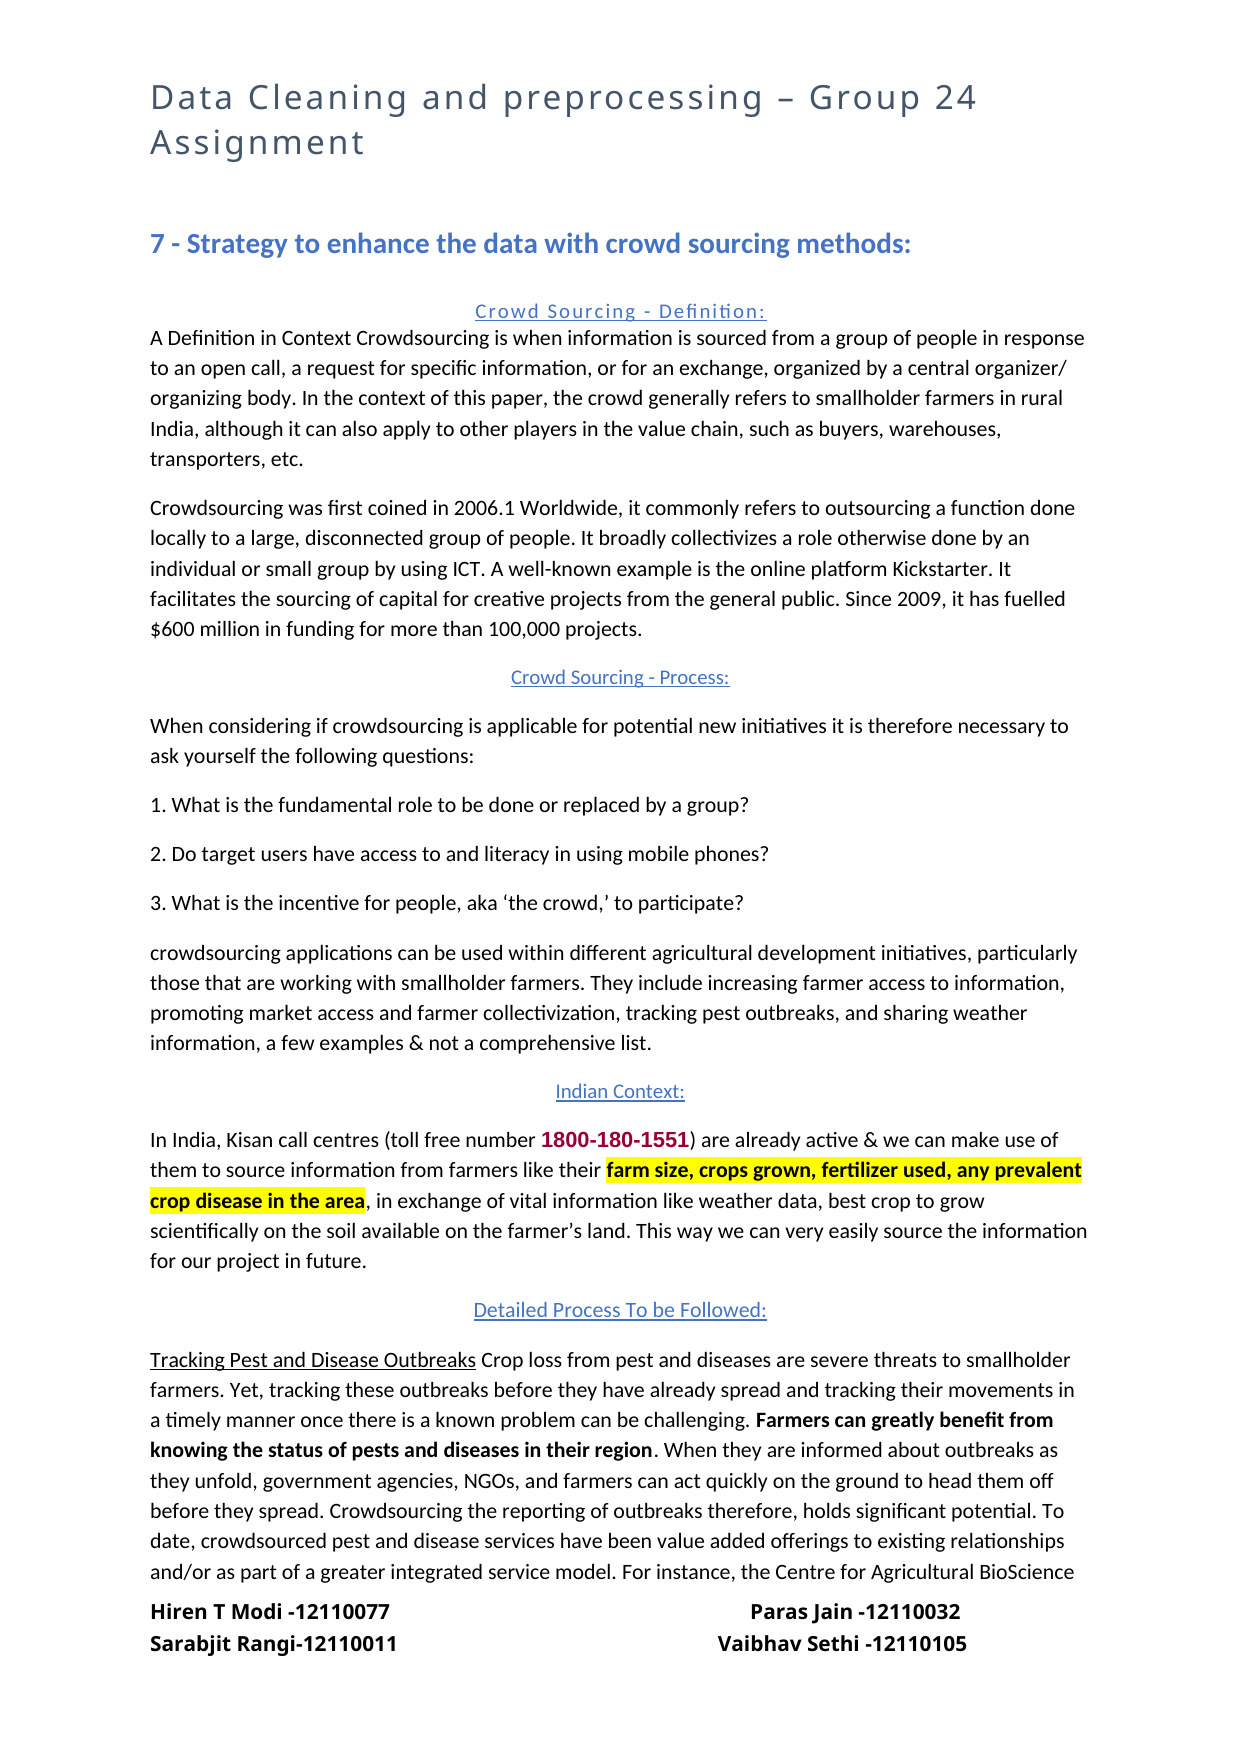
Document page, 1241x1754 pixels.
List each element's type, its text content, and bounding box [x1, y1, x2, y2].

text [150, 1346, 1090, 1584]
text When considering if crowdsourcing is applicable for potential new initiatives it is therefore necessary to ask yourself the following questions: [150, 712, 1090, 769]
text 1. What is the fundamental role to be done or replaced by a group? [150, 791, 1090, 818]
text A Definition in Context Crowdsourcing is when information is sourced from a group of people in response to an open call, a request for specific information, or for an exchange, organized by a central organizer/ organizing body. In the context of this paper, the crowd generally refers to smallholder farmers in rural India, although it can also apply to other players in the value chain, such as buyers, warehouses, transporters, etc. [150, 324, 1090, 472]
text Crowd Sourcing - Process: [150, 664, 1090, 690]
text Detailed Process To be Followed: [150, 1297, 1090, 1323]
text In India, Kisan call centres (toll free number 1800-180-1551) are already active & we can make use of them to source information from farmers like their farm size, crops grown, fertilizer used, any prevalent crop disease in the area, in exchange of vital information like weather data, best crop to grow scientifically on the soil available on the farmer’s land. This way we can very easily source the information for our project in future. [150, 1126, 1090, 1274]
text 3. What is the incentive for people, aka ‘the crowd,’ to participate? [150, 889, 1090, 916]
text 2. Do target users have access to and literacy in using mobile phones? [150, 841, 1090, 867]
text Indian Context: [150, 1079, 1090, 1104]
subtitle Crowd Sourcing - Definition: [150, 298, 1090, 324]
subtitle 7 - Strategy to enhance the data with crowd sourcing methods: [150, 225, 1090, 261]
text crowdsourcing applications can be used within different agricultural development initiatives, particularly those that are working with smallholder farmers. They include increasing farmer access to information, promoting market access and farmer collectivization, tracking pest outbreaks, and sharing weather information, a few examples & not a comprehensive list. [150, 939, 1090, 1056]
text Crowdsourcing was first coined in 2006.1 Worldwide, it commonly refers to outsourcing a function done locally to a large, disconnected group of people. It broadly collectivizes a role otherwise done by an individual or small group by using ICT. A well-known example is the online platform Kickstarter. It facilitates the sourcing of capital for creative projects from the general public. Since 2009, it has fuelled $600 million in funding for more than 100,000 projects. [150, 494, 1090, 642]
